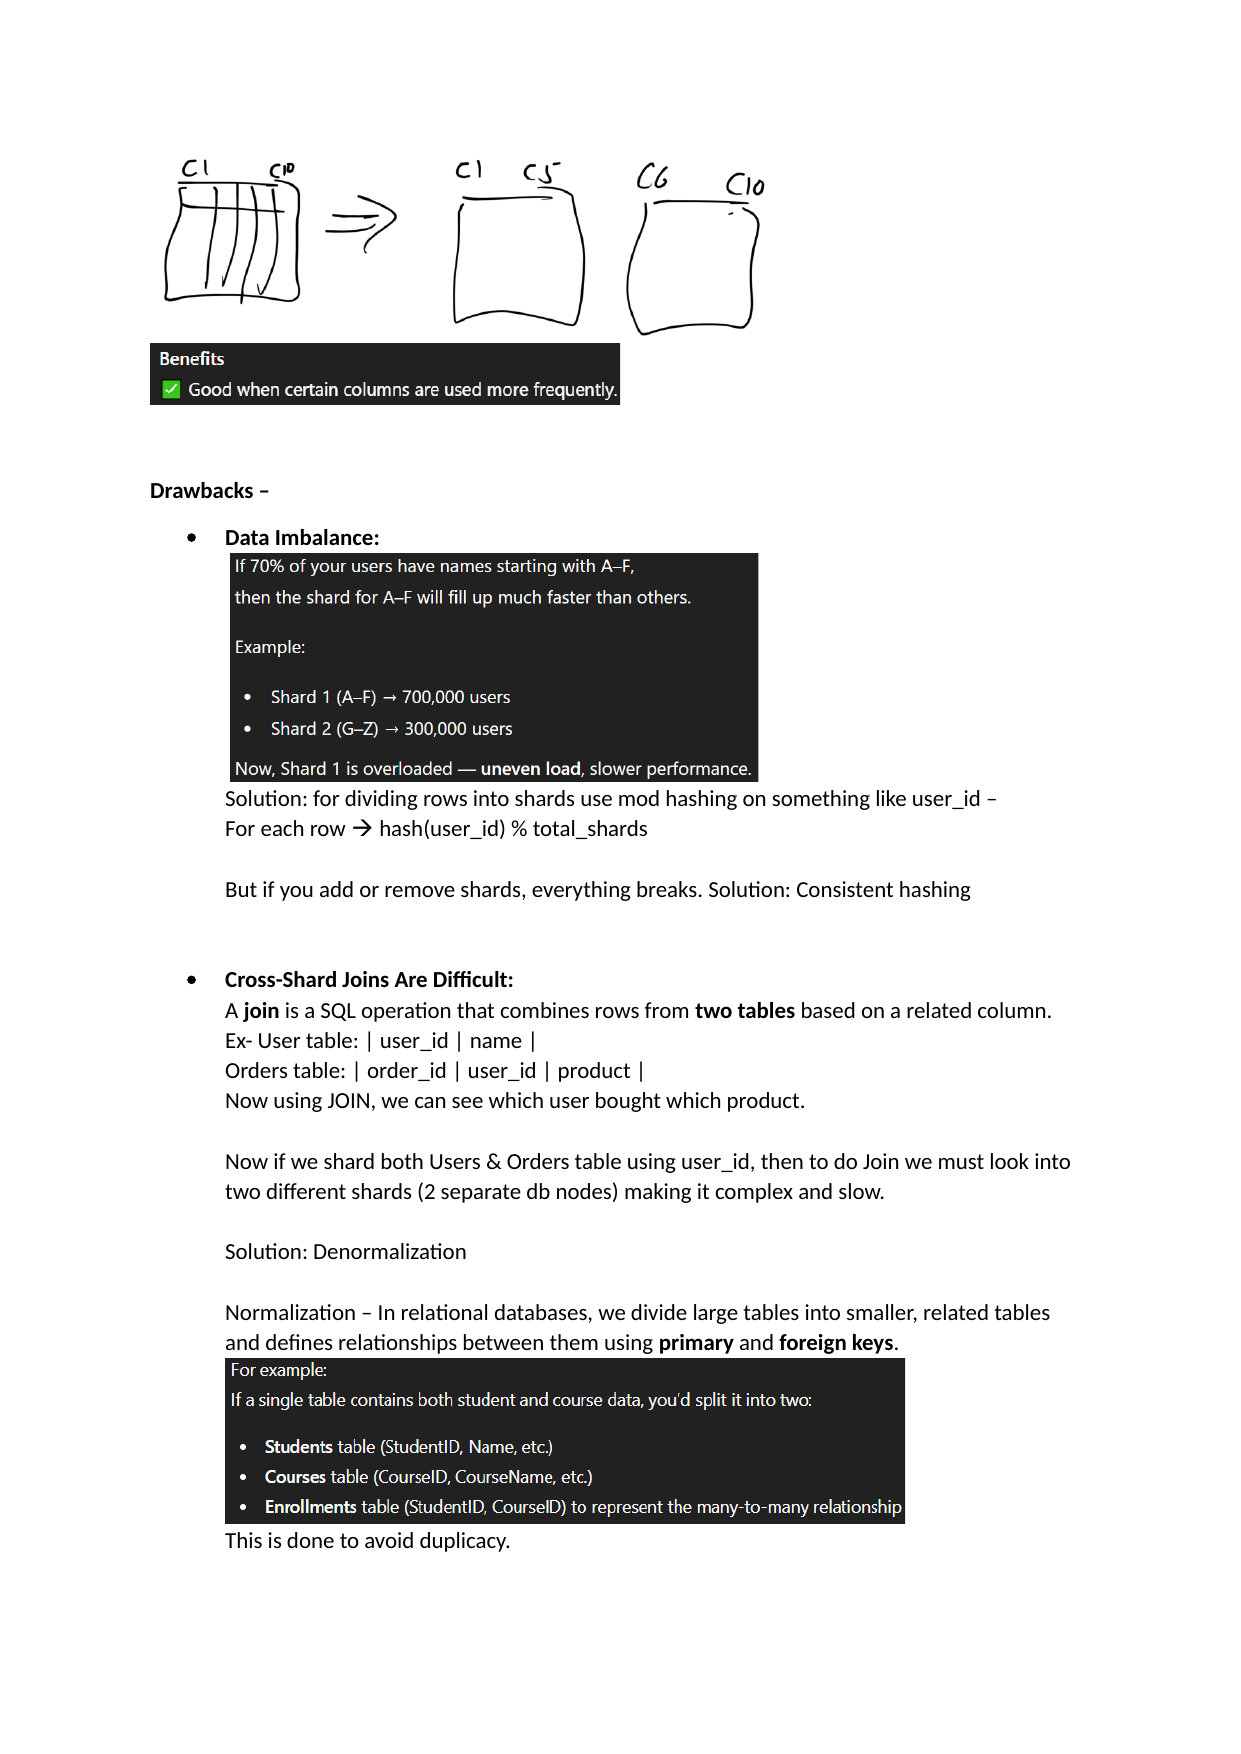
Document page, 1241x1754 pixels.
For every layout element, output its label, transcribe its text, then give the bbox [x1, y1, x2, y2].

list A join is a SQL operation that combines rows from two tables based on a related column. [225, 996, 1090, 1024]
picture [230, 553, 759, 782]
picture [225, 1358, 905, 1524]
list But if you add or remove shards, everything breaks. Solution: Consistent hashing [225, 875, 1090, 903]
list Cross-Shard Joins Are Difficult: [187, 966, 1090, 993]
list Solution: for dividing rows into shards use mod hashing on something like user_id – [225, 784, 1090, 812]
list Orders table: | order_id | user_id | product | [225, 1056, 1090, 1084]
text Drawbacks – [150, 476, 1090, 504]
list This is done to avoid duplicacy. [225, 1526, 1090, 1554]
list Now using JOIN, we can see which user bought which product. [225, 1086, 1090, 1114]
picture [150, 343, 621, 405]
picture [150, 150, 770, 342]
list For each row hash(user_id) % total_shards [225, 814, 1090, 842]
list Now if we shard both Users & Orders table using user_id, then to do Join we must look into two different shards (2 separate db nodes) making it complex and slow. [225, 1147, 1090, 1205]
list Ex- User table: | user_id | name | [225, 1026, 1090, 1054]
list Solution: Denormalization [225, 1237, 1090, 1265]
list Data Imbalance: [187, 523, 1090, 551]
